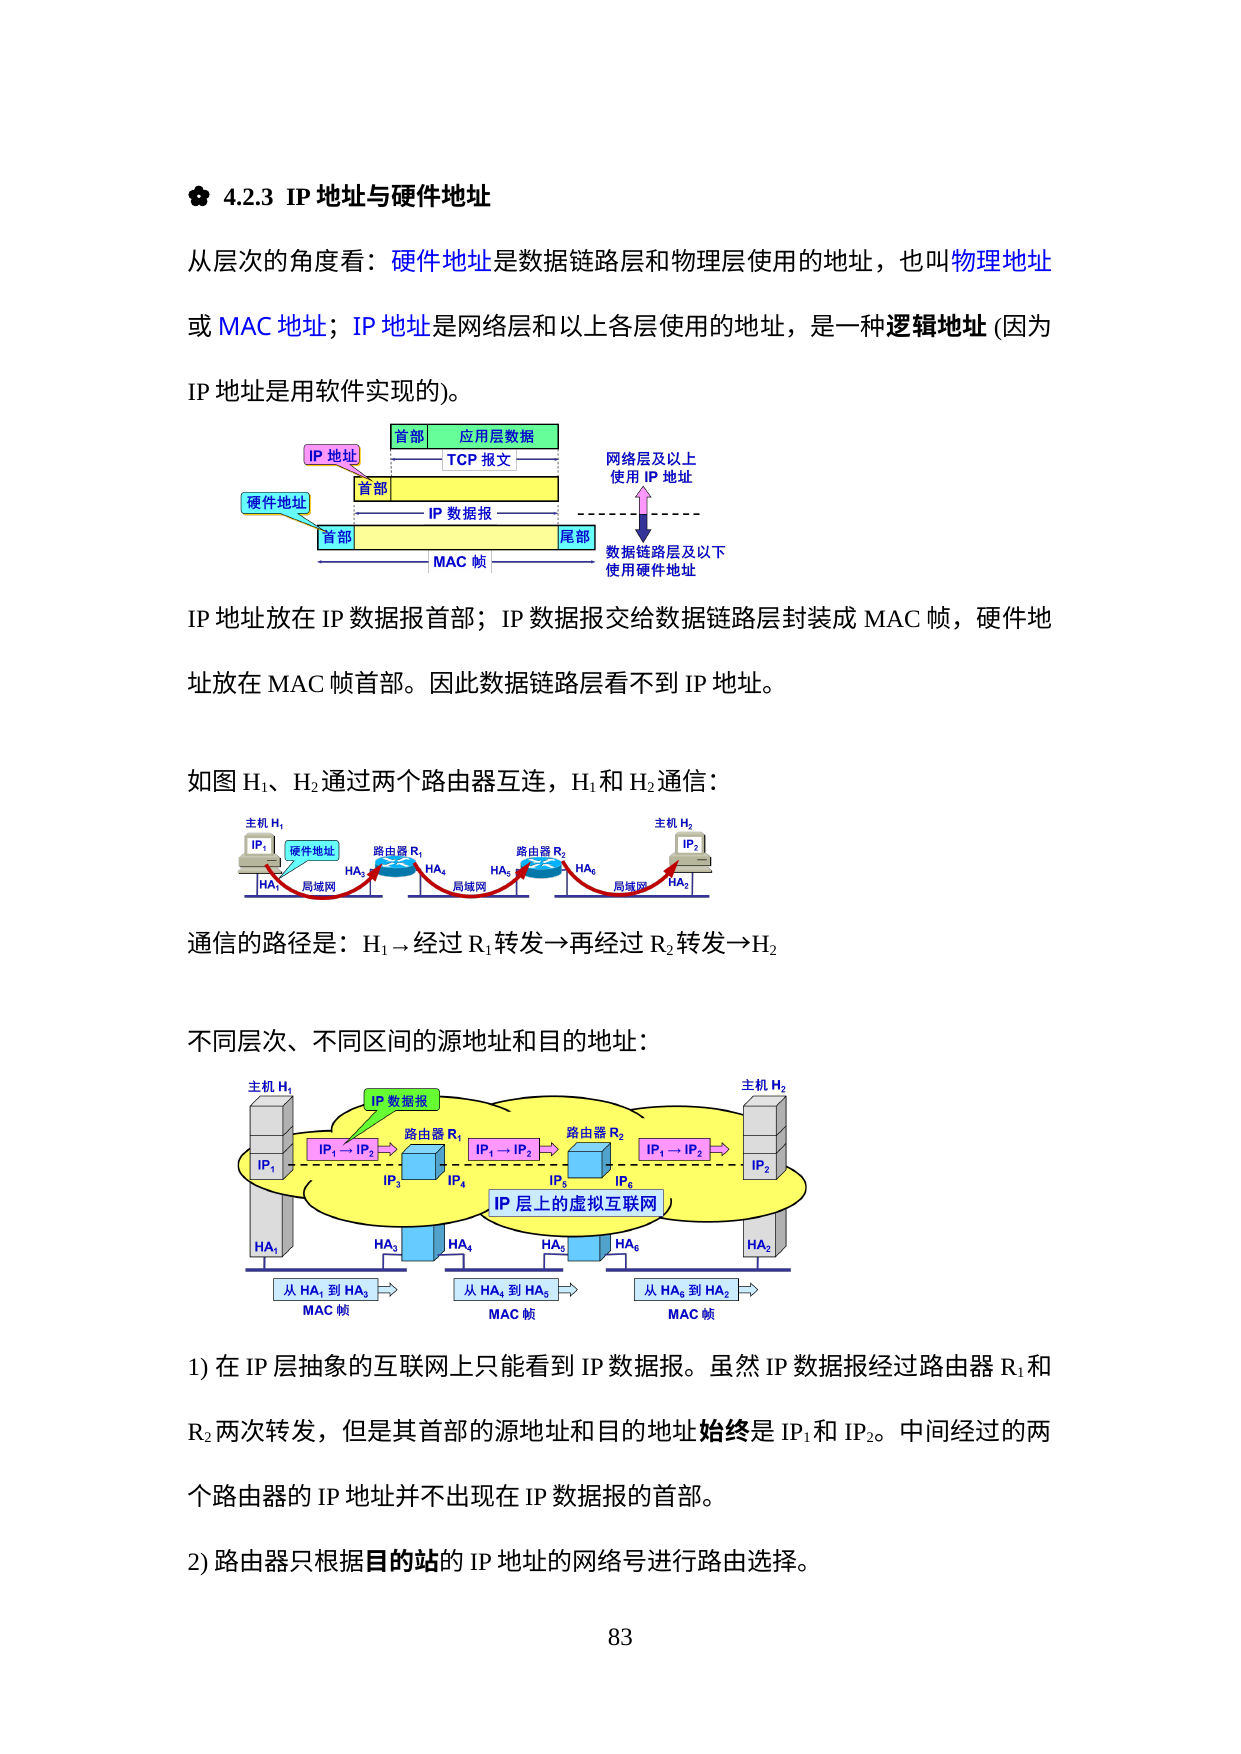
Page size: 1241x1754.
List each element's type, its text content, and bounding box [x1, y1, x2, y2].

text 从层次的角度看：硬件地址是数据链路层和物理层使用的地址，也叫物理地址或MAC地址；IP地址是网络层和以上各层使用的地址，是一种逻辑地址 (因为IP地址是用软件实现的)。 [187, 227, 1053, 422]
text IP地址放在IP数据报首部；IP数据报交给数据链路层封装成MAC帧，硬件地址放在MAC帧首部。因此数据链路层看不到IP地址。 [187, 584, 1053, 714]
picture [237, 812, 713, 900]
text 2) 路由器只根据目的站的IP地址的网络号进行路由选择。 [187, 1527, 1053, 1592]
text 1) 在IP层抽象的互联网上只能看到IP数据报。虽然IP数据报经过路由器R1和R2两次转发，但是其首部的源地址和目的地址始终是IP1和IP2。中间经过的两个路由器的IP地址并不出现在IP数据报的首部。 [187, 1332, 1053, 1527]
text 通信的路径是：H1→经过R1转发→再经过R2转发→H2 [187, 909, 1053, 974]
picture [237, 1072, 807, 1330]
text 不同层次、不同区间的源地址和目的地址： [187, 1007, 1053, 1072]
picture [237, 422, 735, 579]
text 4.2.3 IP地址与硬件地址 [187, 162, 1053, 227]
text 如图H1、H2通过两个路由器互连，H1和H2通信： [187, 747, 1053, 812]
